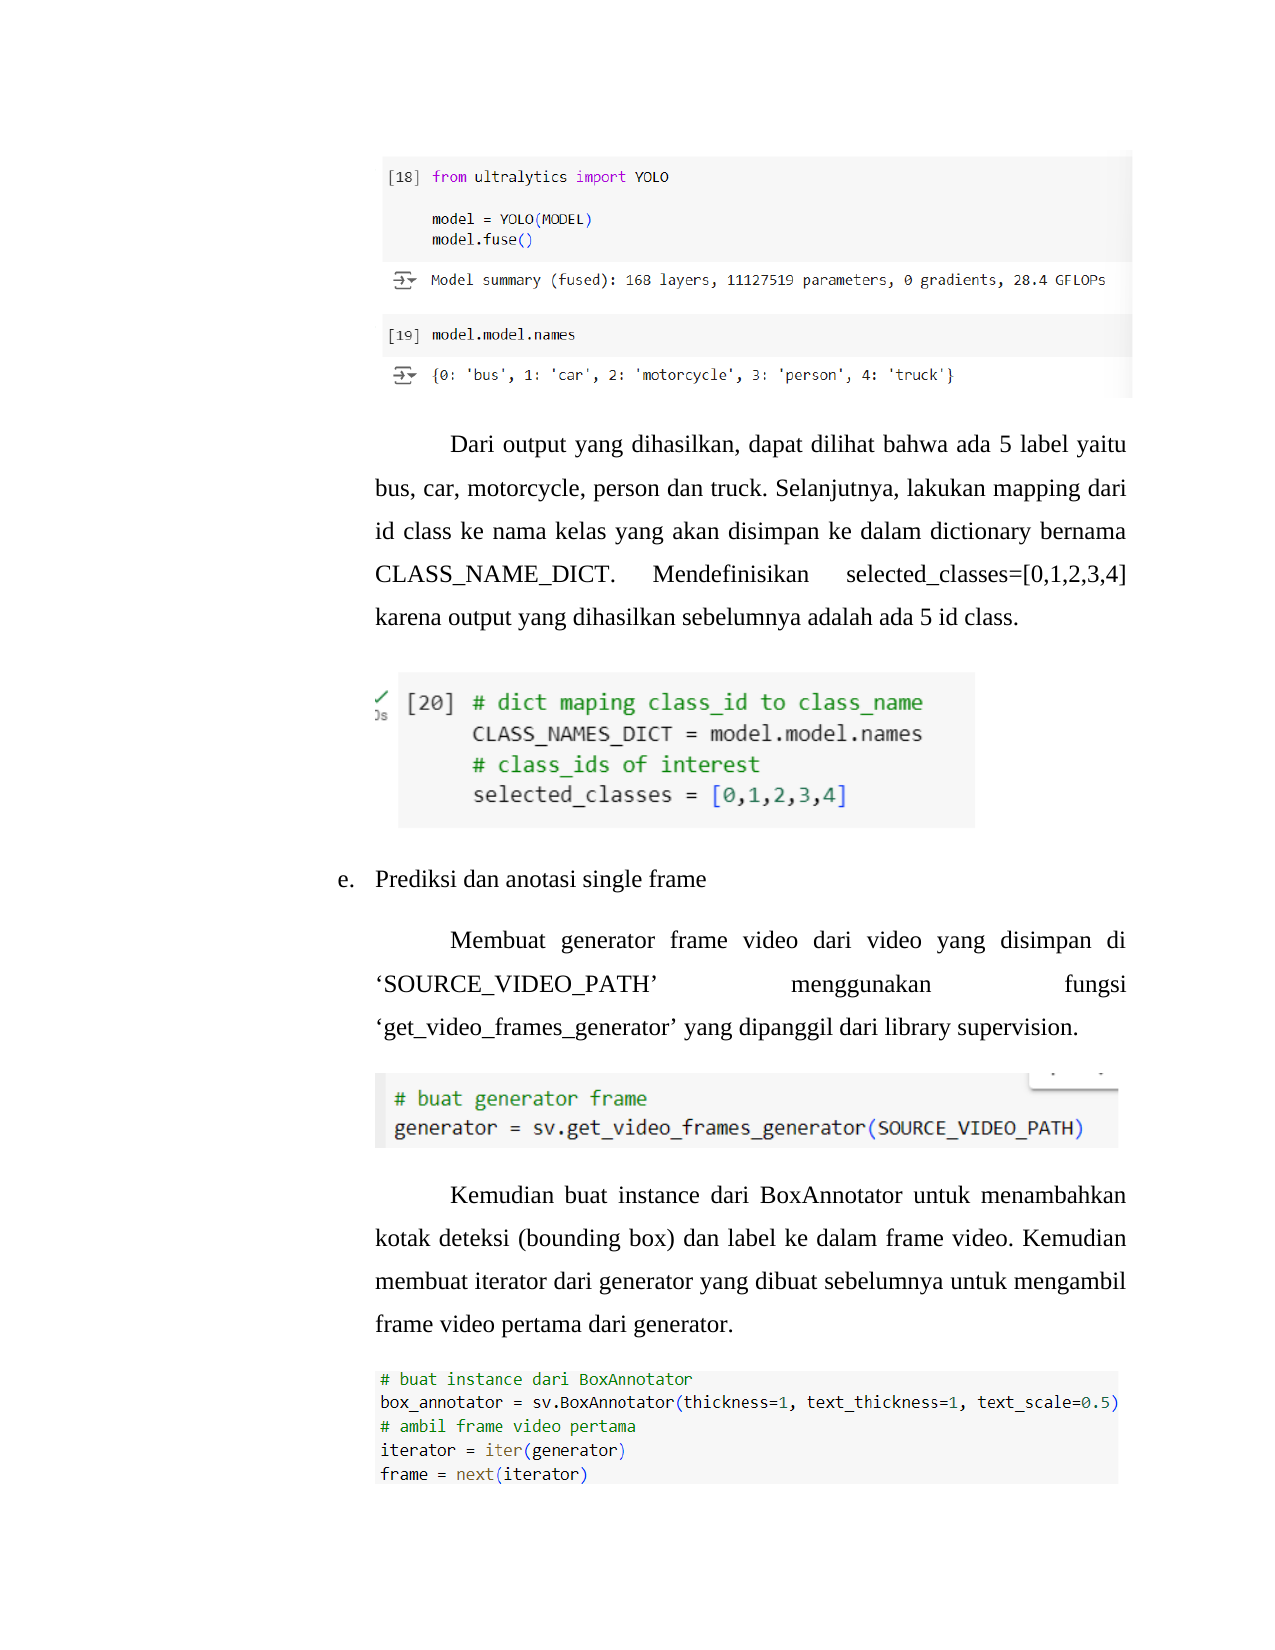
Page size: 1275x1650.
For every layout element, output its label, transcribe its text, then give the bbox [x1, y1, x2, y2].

picture [375, 1371, 1119, 1484]
picture [375, 1073, 1119, 1148]
text Membuat generator frame video dari video yang disimpan di ‘SOURCE_VIDEO_PATH’ menggunakan fungsi ‘get_video_frames_generator’ yang dipanggil dari library supervision. [375, 926, 1127, 1041]
picture [375, 150, 1133, 398]
picture [375, 663, 976, 832]
text Kemudian buat instance dari BoxAnnotator untuk menambahkan kotak deteksi (bounding box) dan label ke dalam frame video. Kemudian membuat iterator dari generator yang dibuat sebelumnya untuk mengambil frame video pertama dari generator. [375, 1180, 1127, 1338]
text Dari output yang dihasilkan, dapat dilihat bahwa ada 5 label yaitu bus, car, motorcycle, person dan truck. Selanjutnya, lakukan mapping dari id class ke nama kelas yang akan disimpan ke dalam dictionary bernama CLASS_NAME_DICT. Mendefinisikan selected_classes=[0,1,2,3,4] karena output yang dihasilkan sebelumnya adalah ada 5 id class. [375, 429, 1127, 631]
list Prediksi dan anotasi single frame [337, 864, 1127, 892]
